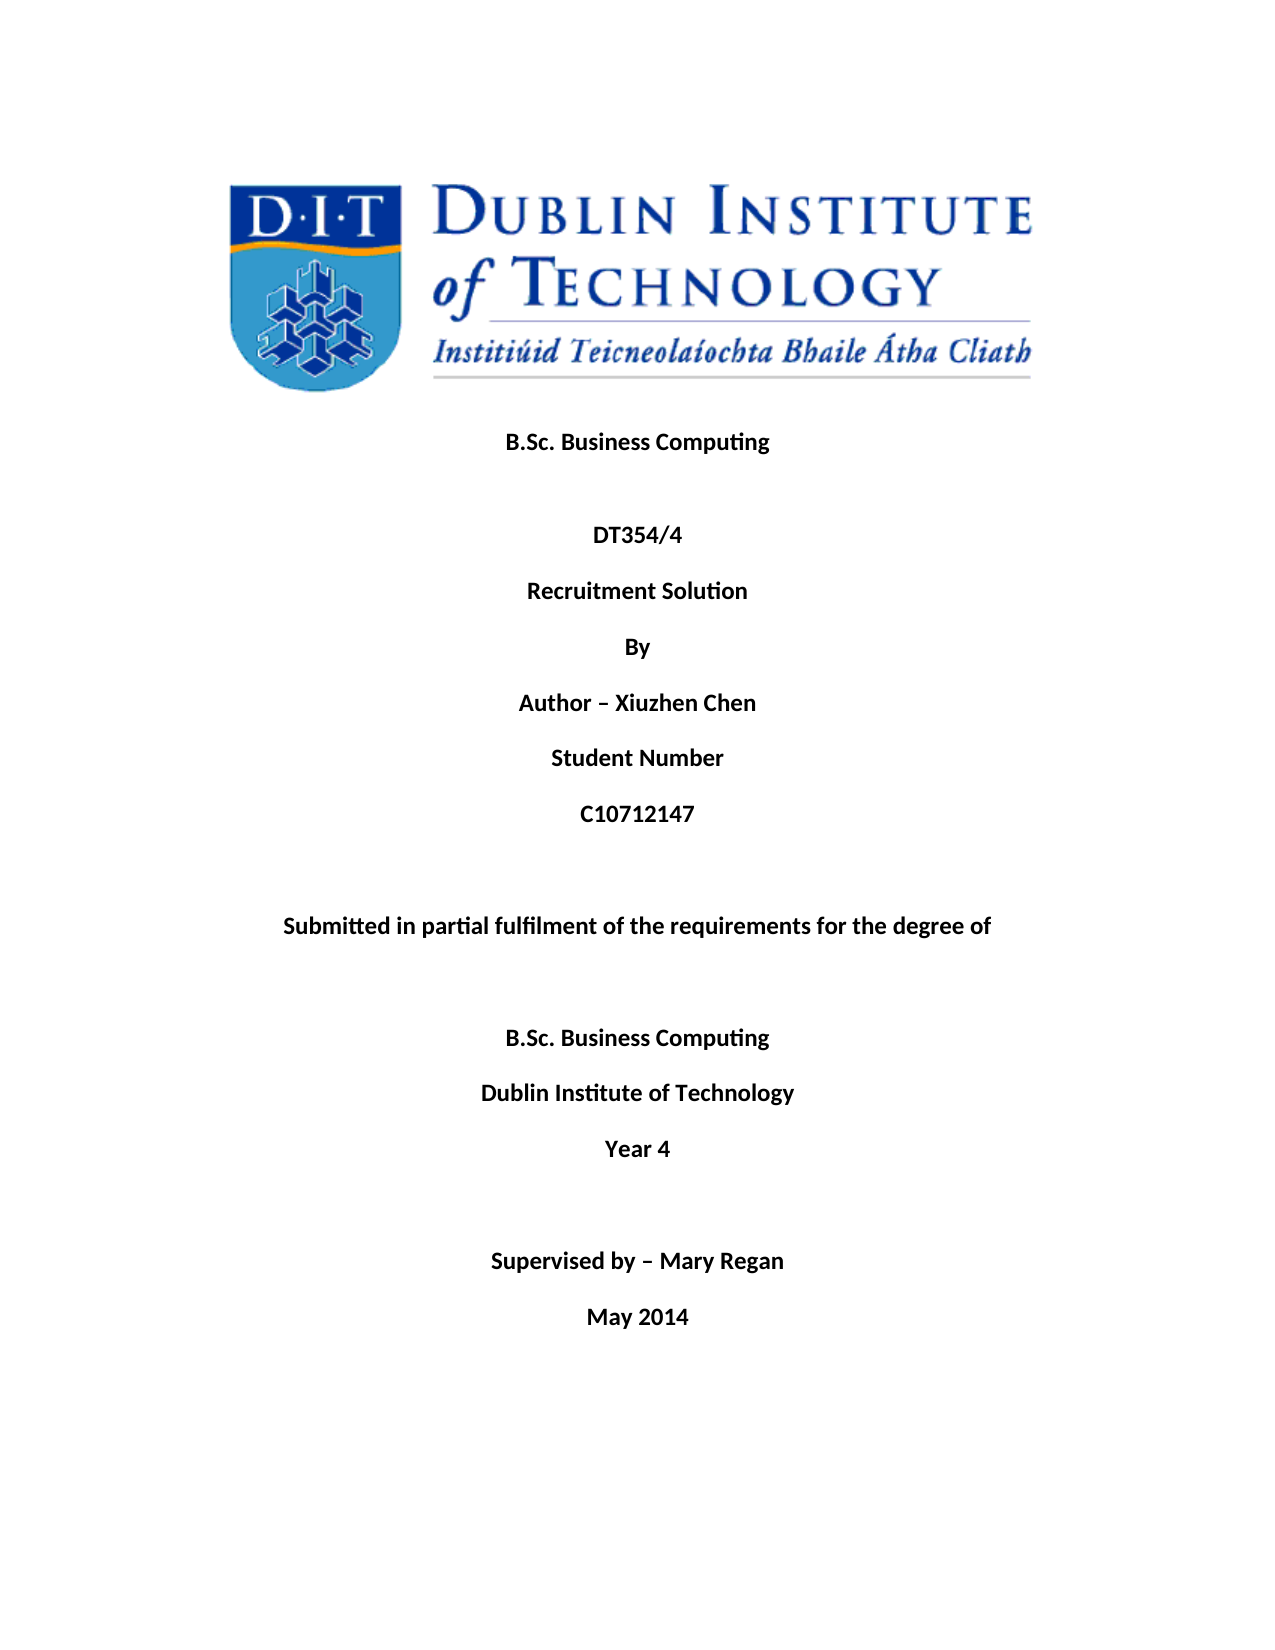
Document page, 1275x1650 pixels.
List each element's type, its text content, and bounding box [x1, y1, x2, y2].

text DT354/4 [150, 519, 1125, 550]
text Recruitment Solution [150, 575, 1125, 606]
text Supervised by – Mary Regan [150, 1245, 1125, 1276]
text C10712147 [150, 798, 1125, 829]
subtitle B.Sc. Business Computing [150, 427, 1125, 457]
text Year 4 [150, 1133, 1125, 1164]
text Dublin Institute of Technology [150, 1077, 1125, 1108]
text Author – Xiuzhen Chen [150, 687, 1125, 717]
text Student Number [150, 742, 1125, 773]
text B.Sc. Business Computing [150, 1022, 1125, 1052]
text Submitted in partial fulfilment of the requirements for the degree of [150, 910, 1125, 941]
text By [150, 631, 1125, 661]
text May 2014 [150, 1301, 1125, 1331]
